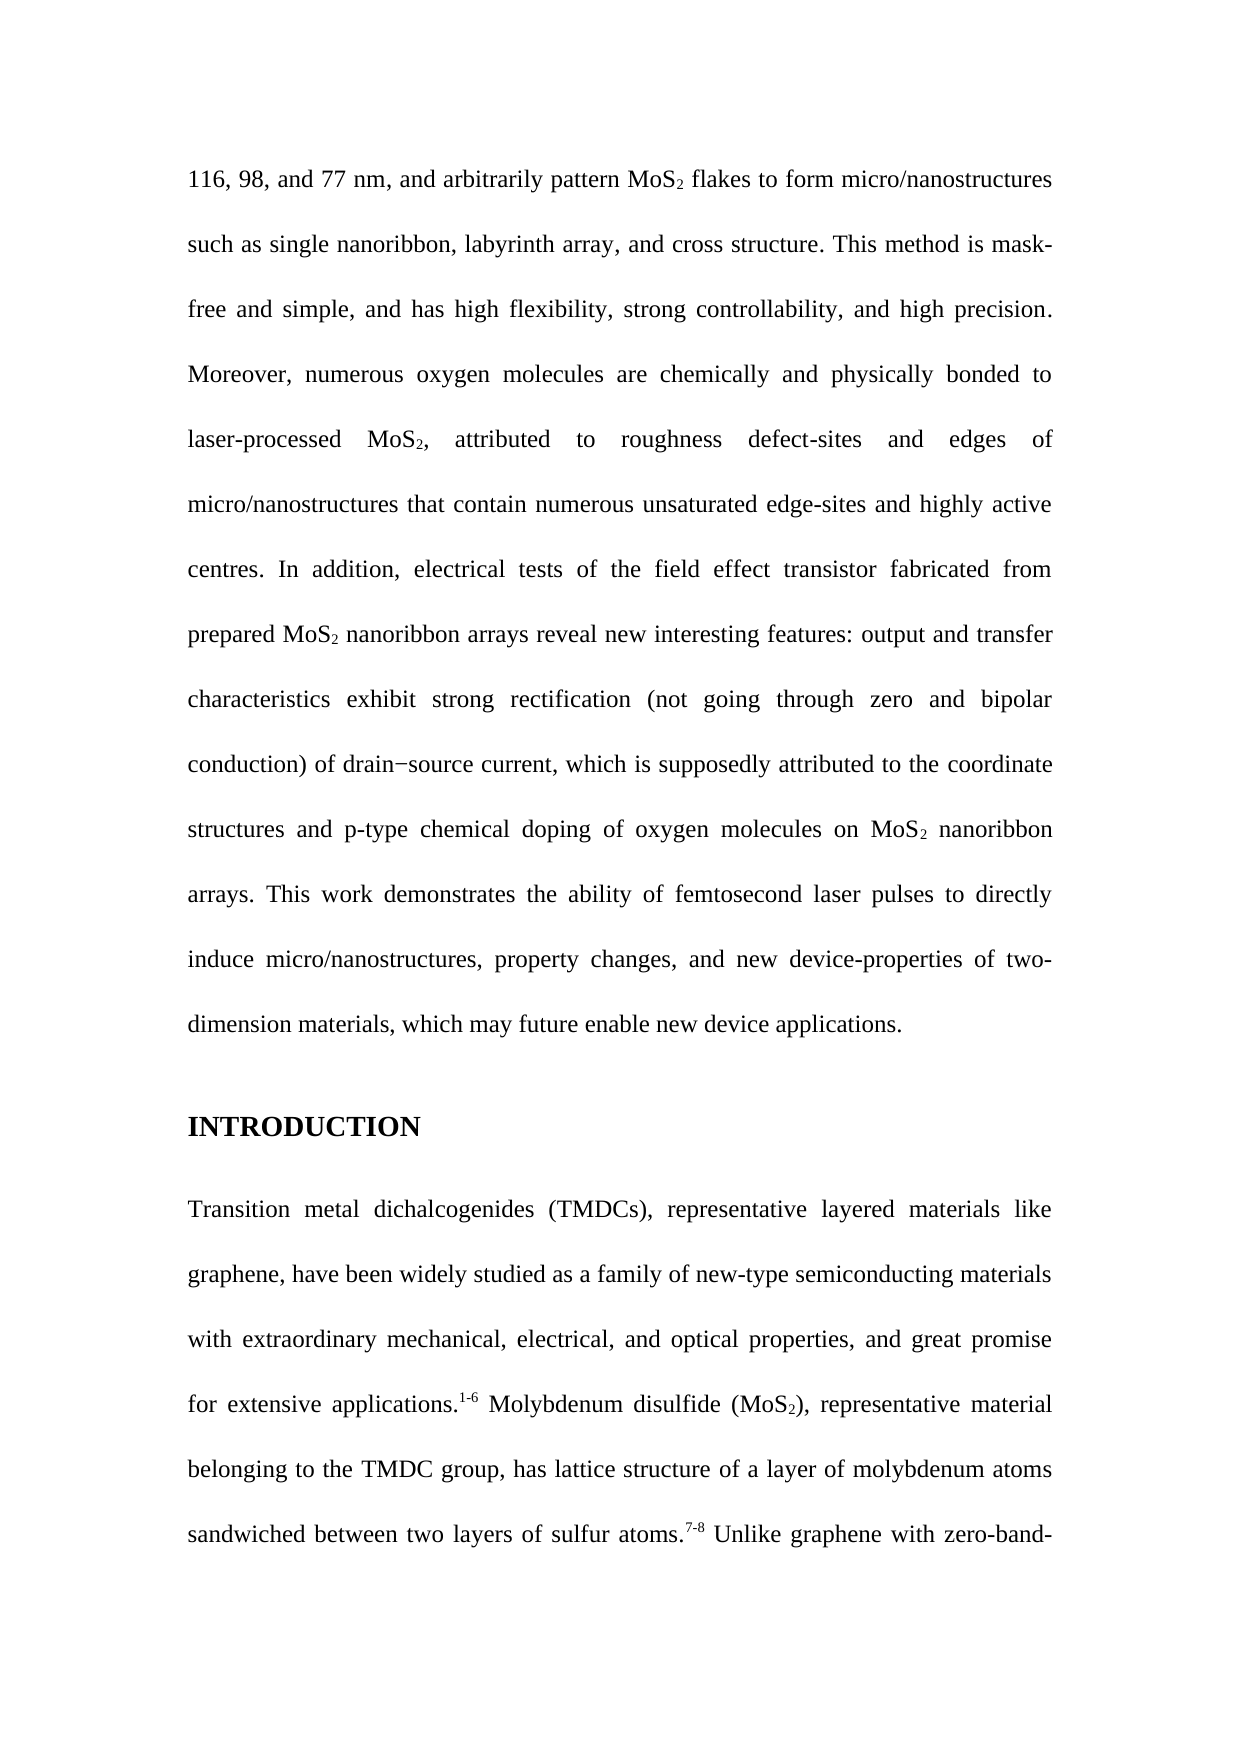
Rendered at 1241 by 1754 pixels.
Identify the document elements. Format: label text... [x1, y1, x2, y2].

text INTRODUCTION [187, 1093, 1053, 1158]
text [187, 162, 1053, 1039]
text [187, 1192, 1053, 1549]
